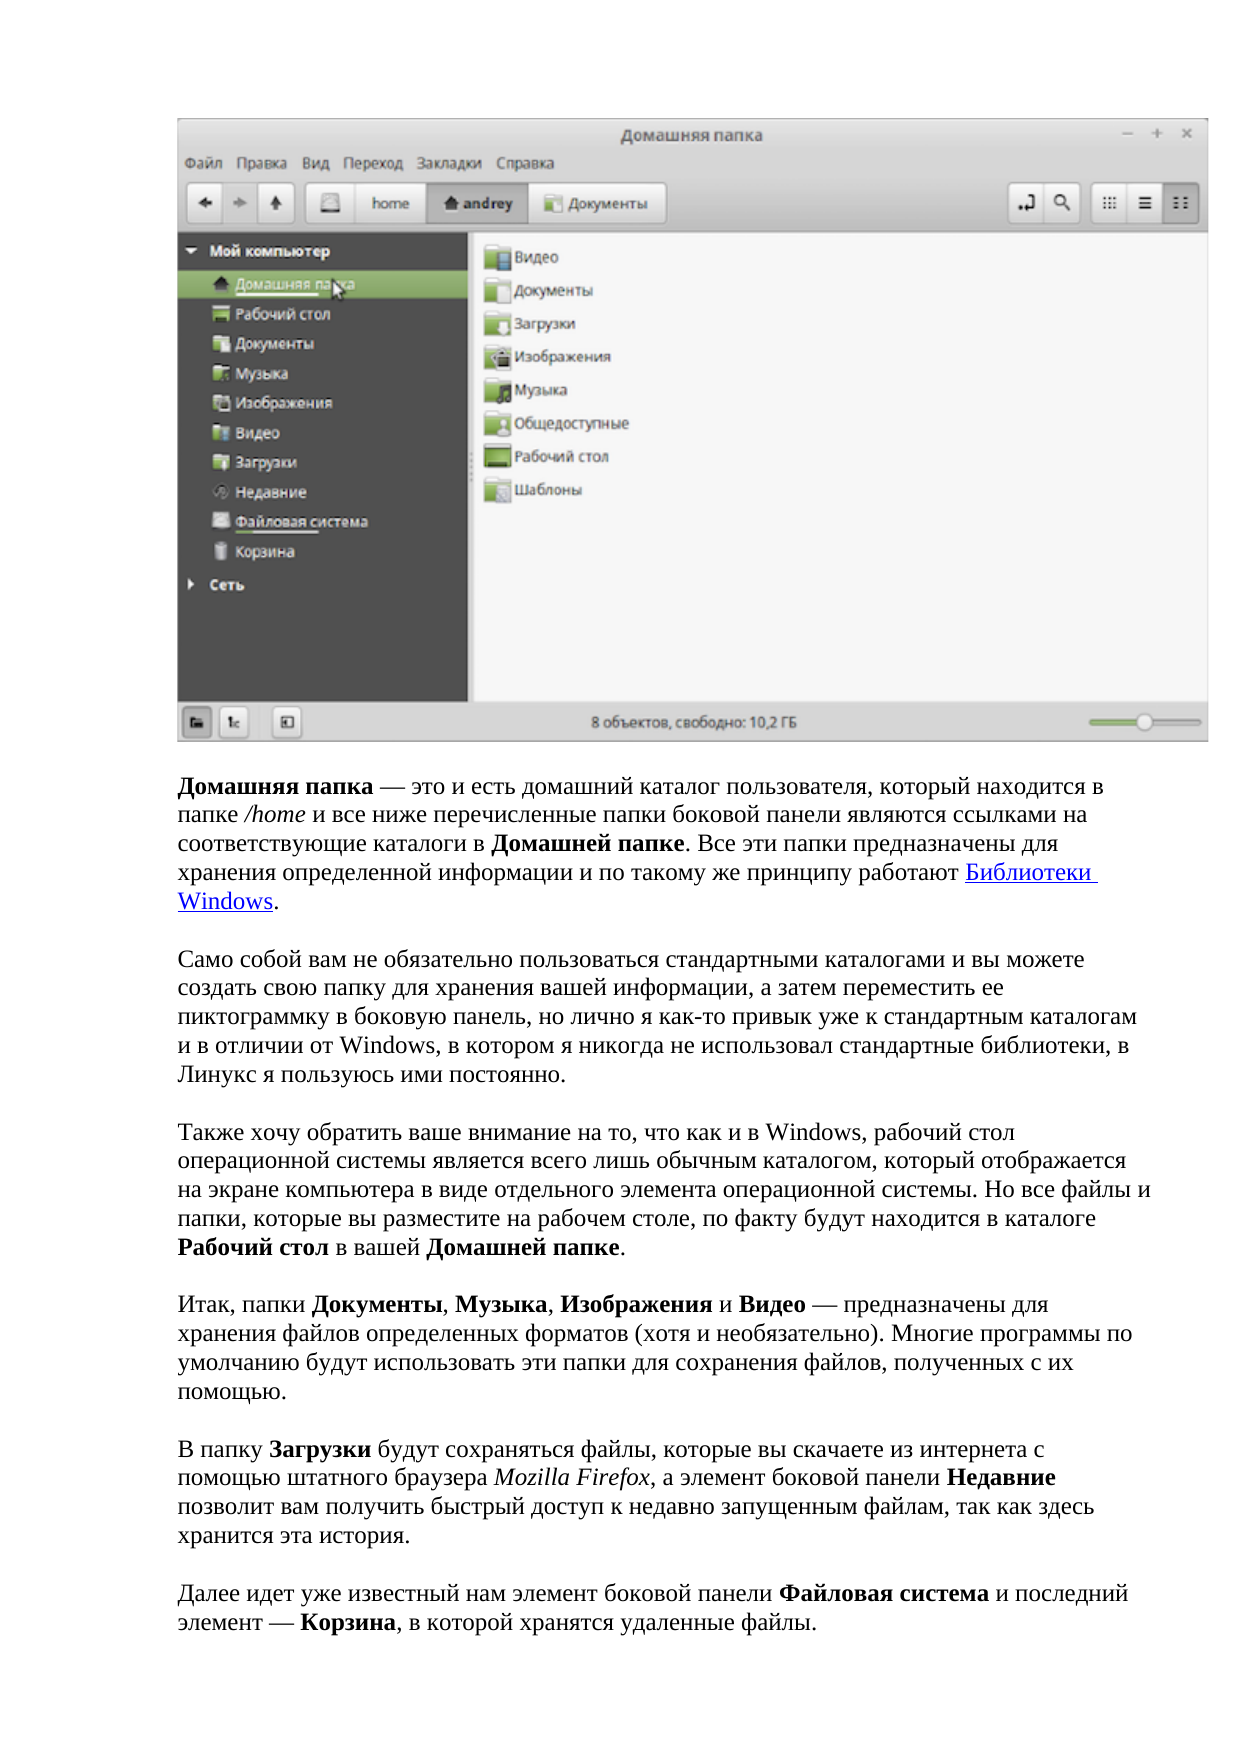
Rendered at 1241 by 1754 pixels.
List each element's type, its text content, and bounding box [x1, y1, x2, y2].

text Само собой вам не обязательно пользоваться стандартными каталогами и вы можете создать свою папку для хранения вашей информации, а затем переместить ее пиктограммку в боковую панель, но лично я как-то привык уже к стандартным каталогам и в отличии от Windows, в котором я никогда не использовал стандартные библиотеки, в Линукс я пользуюсь ими постоянно. [177, 944, 1152, 1087]
text Также хочу обратить ваше внимание на то, что как и в Windows, рабочий стол операционной системы является всего лишь обычным каталогом, который отображается на экране компьютера в виде отдельного элемента операционной системы. Но все файлы и папки, которые вы разместите на рабочем столе, по факту будут находится в каталоге Рабочий стол в вашей Домашней папке. [177, 1117, 1152, 1260]
text Далее идет уже известный нам элемент боковой панели Файловая система и последний элемент — Корзина, в которой хранятся удаленные файлы. [177, 1578, 1152, 1635]
text Итак, папки Документы, Музыка, Изображения и Видео — предназначены для хранения файлов определенных форматов (хотя и необязательно). Многие программы по умолчанию будут использовать эти папки для сохранения файлов, полученных с их помощью. [177, 1289, 1152, 1404]
text В папку Загрузки будут сохраняться файлы, которые вы скачаете из интернета с помощью штатного браузера Mozilla Firefox, а элемент боковой панели Недавние позволит вам получить быстрый доступ к недавно запущенным файлам, так как здесь хранится эта история. [177, 1434, 1152, 1549]
picture [177, 118, 1209, 742]
text Домашняя папка — это и есть домашний каталог пользователя, который находится в папке /home и все ниже перечисленные папки боковой панели являются ссылками на соответствующие каталоги в Домашней папке. Все эти папки предназначены для хранения определенной информации и по такому же принципу работают Библиотеки Windows. [177, 771, 1152, 914]
